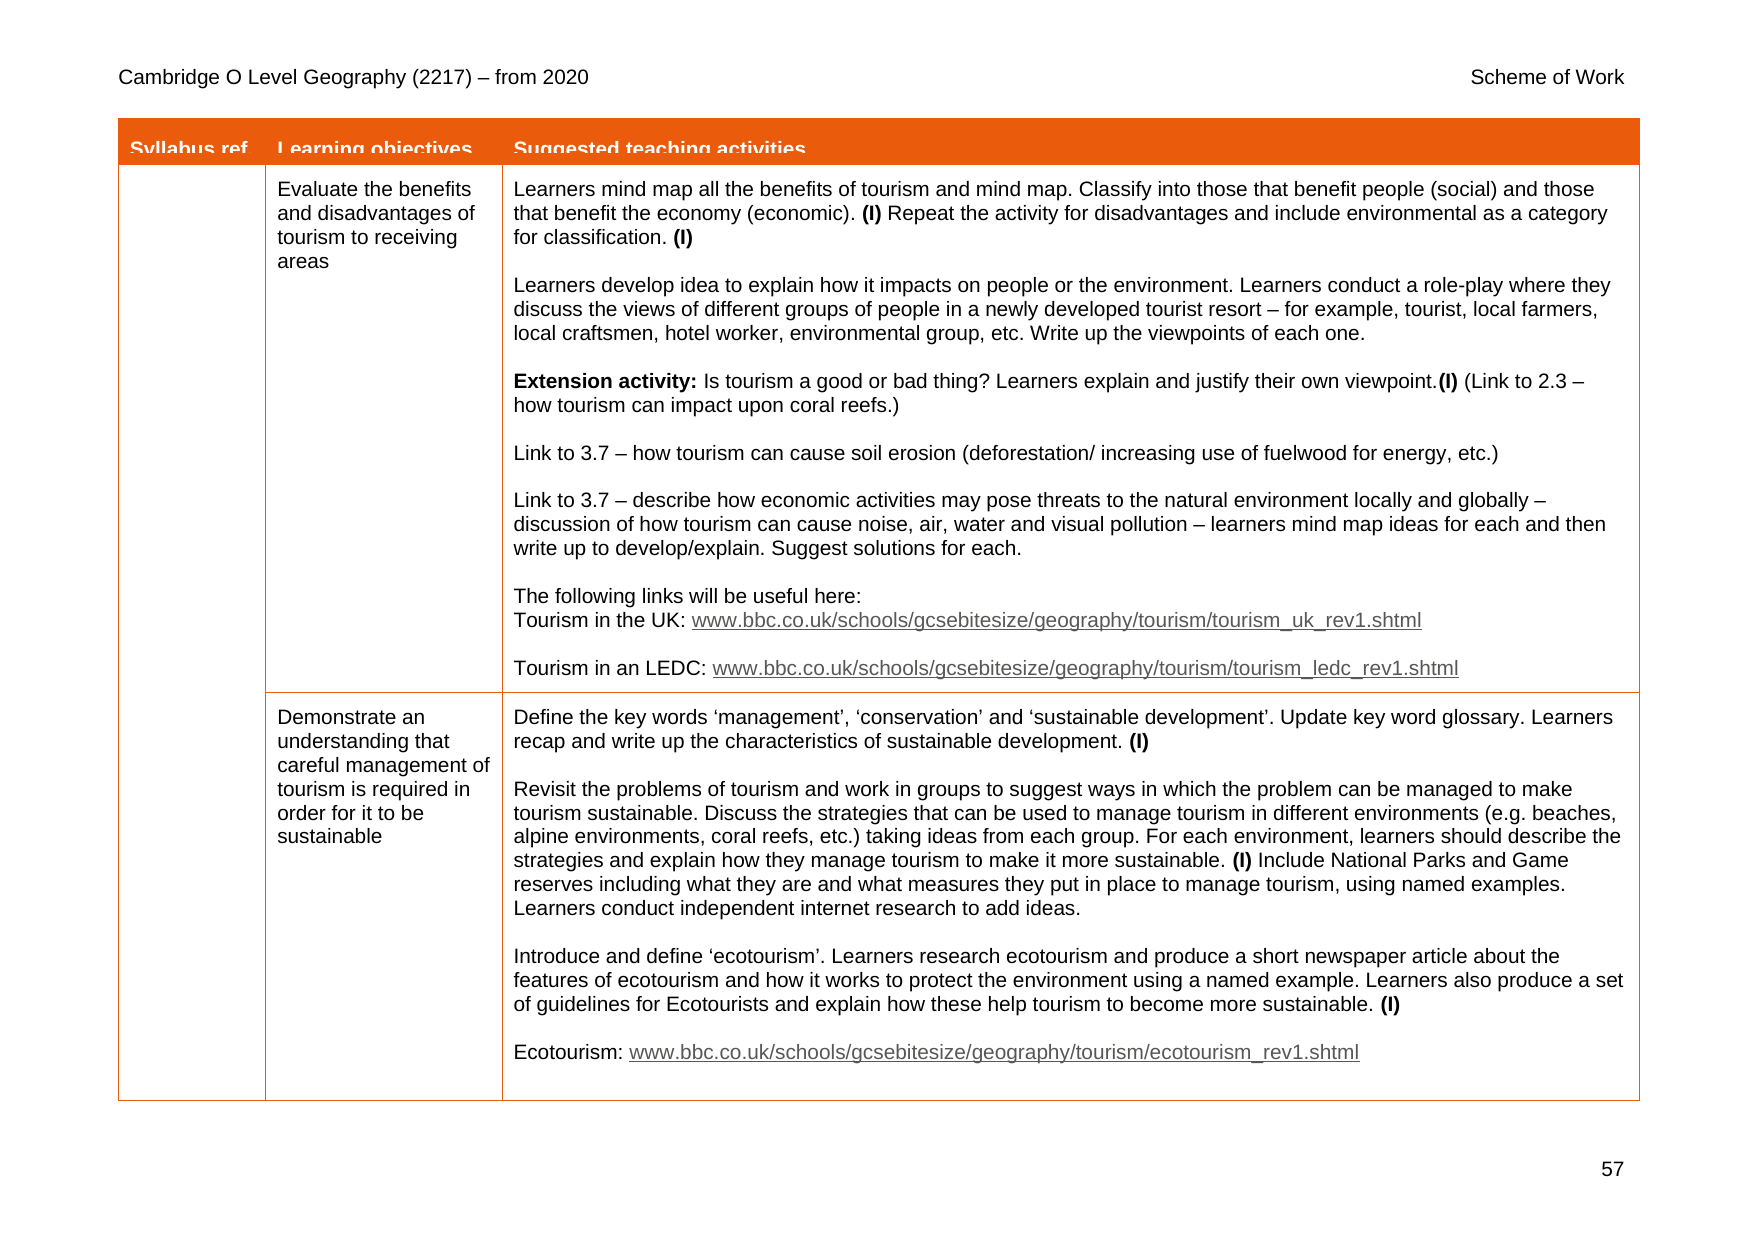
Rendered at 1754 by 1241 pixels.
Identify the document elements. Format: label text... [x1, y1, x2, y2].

table_cell Evaluate the benefits and disadvantages of tourism to receiving areas [266, 165, 502, 692]
table_header Suggested teaching activities [503, 119, 1639, 164]
table_cell Demonstrate an understanding that careful management of tourism is required in order for it to be sustainable [266, 693, 502, 1099]
table_header Learning objectives [266, 119, 502, 164]
table_header Syllabus ref. [119, 119, 265, 164]
table_cell [119, 165, 265, 1099]
table_cell Define the key words ‘management’, ‘conservation’ and ‘sustainable development’. Update key word glossary. Learners recap and write up the characteristics of sustainable development. (I) Revisit the problems of tourism and work in groups to suggest ways in which the problem can be managed to make tourism sustainable. Discuss the strategies that can be used to manage tourism in different environments (e.g. beaches, alpine environments, coral reefs, etc.) taking ideas from each group. For each environment, learners should describe the strategies and explain how they manage tourism to make it more sustainable. (I) Include National Parks and Game reserves including what they are and what measures they put in place to manage tourism, using named examples. Learners conduct independent internet research to add ideas. Introduce and define ‘ecotourism’. Learners research ecotourism and produce a short newspaper article about the features of ecotourism and how it works to protect the environment using a named example. Learners also produce a set of guidelines for Ecotourists and explain how these help tourism to become more sustainable. (I) Ecotourism: www.bbc.co.uk/schools/gcsebitesize/geography/tourism/ecotourism_rev1.shtml [503, 693, 1639, 1099]
table_cell Learners mind map all the benefits of tourism and mind map. Classify into those that benefit people (social) and those that benefit the economy (economic). (I) Repeat the activity for disadvantages and include environmental as a category for classification. (I) Learners develop idea to explain how it impacts on people or the environment. Learners conduct a role-play where they discuss the views of different groups of people in a newly developed tourist resort – for example, tourist, local farmers, local craftsmen, hotel worker, environmental group, etc. Write up the viewpoints of each one. Extension activity: Is tourism a good or bad thing? Learners explain and justify their own viewpoint.(I) (Link to 2.3 – how tourism can impact upon coral reefs.) Link to 3.7 – how tourism can cause soil erosion (deforestation/ increasing use of fuelwood for energy, etc.) Link to 3.7 – describe how economic activities may pose threats to the natural environment locally and globally – discussion of how tourism can cause noise, air, water and visual pollution – learners mind map ideas for each and then write up to develop/explain. Suggest solutions for each. The following links will be useful here: Tourism in the UK: www.bbc.co.uk/schools/gcsebitesize/geography/tourism/tourism_uk_rev1.shtml Tourism in an LEDC: www.bbc.co.uk/schools/gcsebitesize/geography/tourism/tourism_ledc_rev1.shtml [503, 165, 1639, 692]
